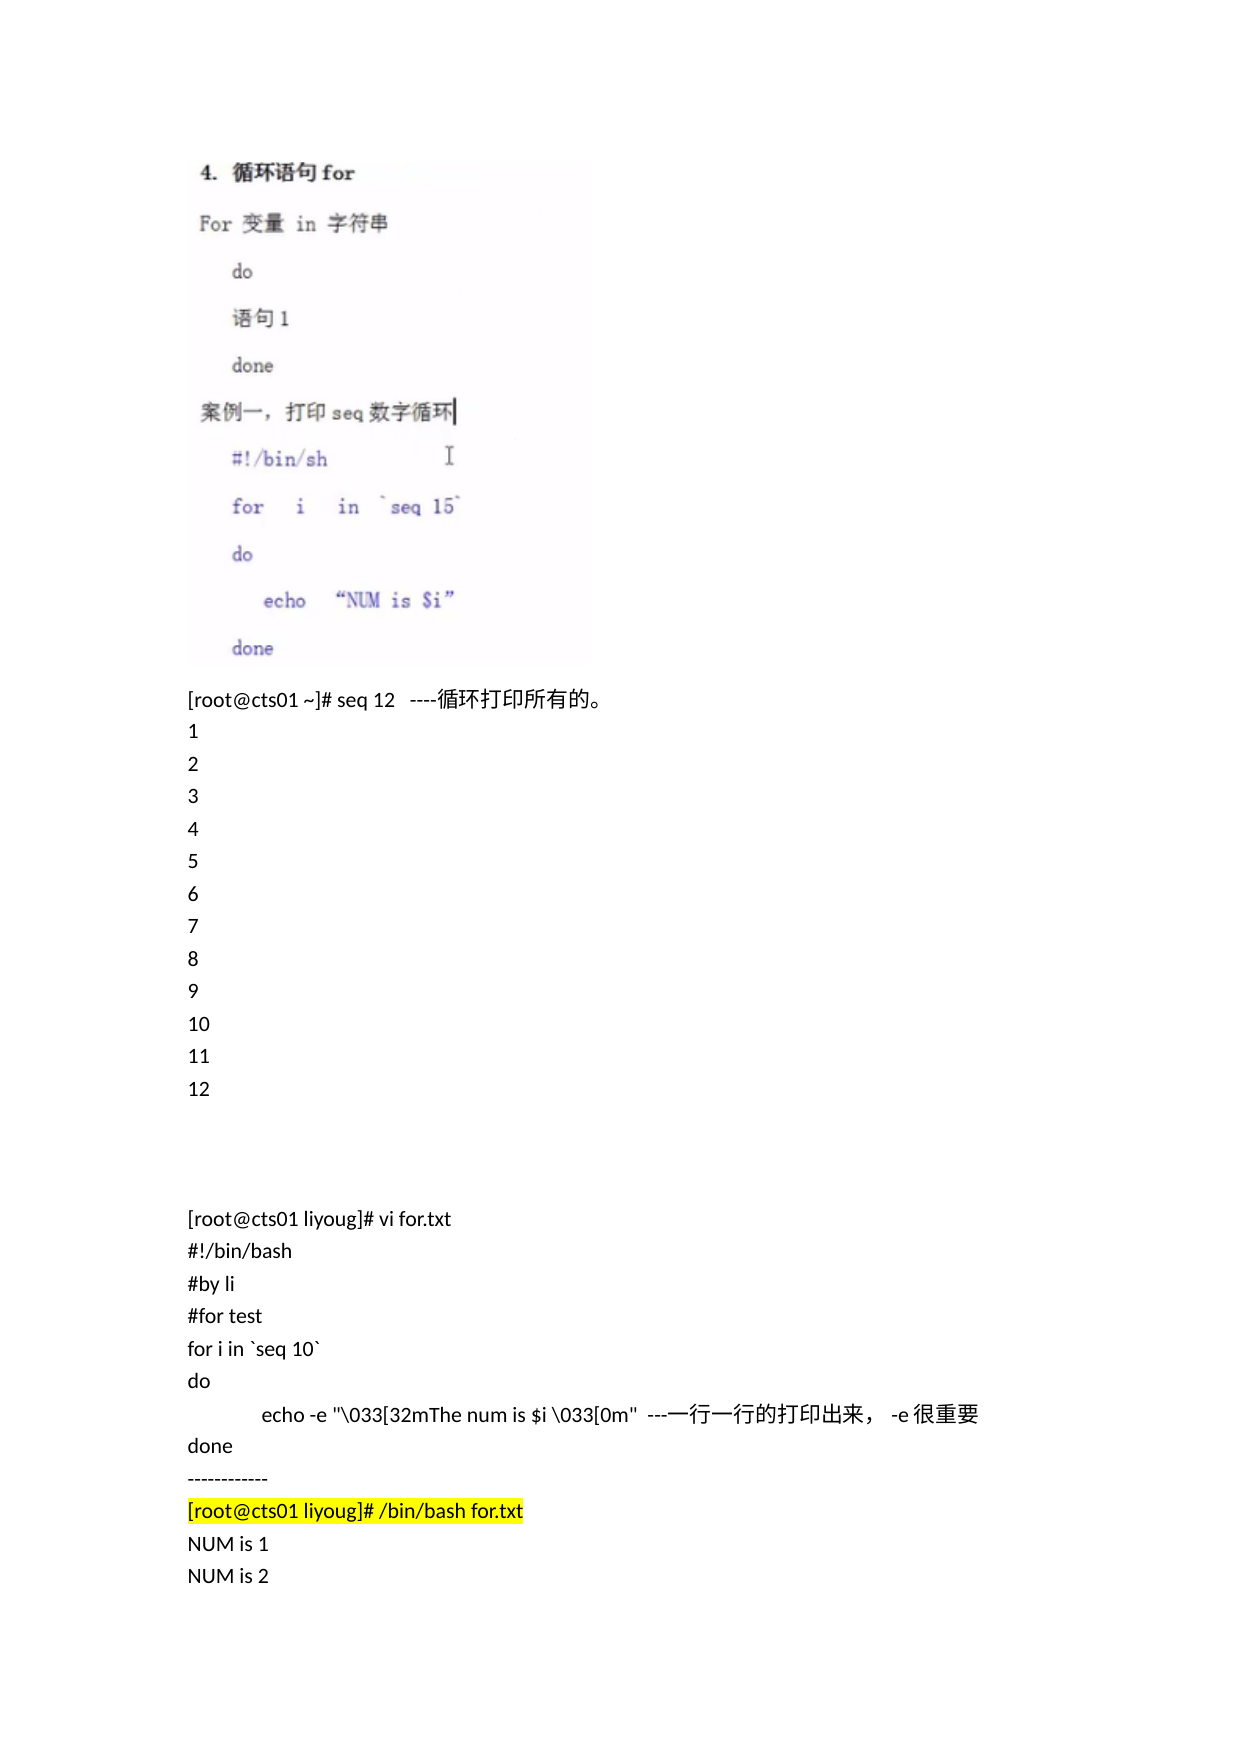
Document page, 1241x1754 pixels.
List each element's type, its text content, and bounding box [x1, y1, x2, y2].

list 4 [187, 812, 1053, 844]
list done [187, 1429, 1053, 1462]
list #!/bin/bash [187, 1234, 1053, 1267]
list NUM is 1 [187, 1527, 1053, 1559]
list 9 [187, 974, 1053, 1007]
list do [187, 1364, 1053, 1397]
picture [187, 162, 588, 666]
list 2 [187, 747, 1053, 779]
list 1 [187, 714, 1053, 747]
list #for test [187, 1299, 1053, 1332]
list [root@cts01 liyoug]# vi for.txt [187, 1202, 1053, 1234]
list 3 [187, 779, 1053, 812]
list ------------ [187, 1462, 1053, 1494]
list [root@cts01 liyoug]# /bin/bash for.txt [187, 1494, 1053, 1527]
list NUM is 2 [187, 1559, 1053, 1592]
list 7 [187, 909, 1053, 942]
list 12 [187, 1072, 1053, 1104]
list 5 [187, 844, 1053, 877]
list [root@cts01 ~]# seq 12 ----循环打印所有的。 [187, 682, 1053, 714]
list 10 [187, 1007, 1053, 1039]
list #by li [187, 1267, 1053, 1299]
list echo -e "\033[32mThe num is $i \033[0m" ---一行一行的打印出来， -e很重要 [187, 1397, 1053, 1429]
list 8 [187, 942, 1053, 974]
list 6 [187, 877, 1053, 909]
list 11 [187, 1039, 1053, 1072]
list for i in `seq 10` [187, 1332, 1053, 1364]
